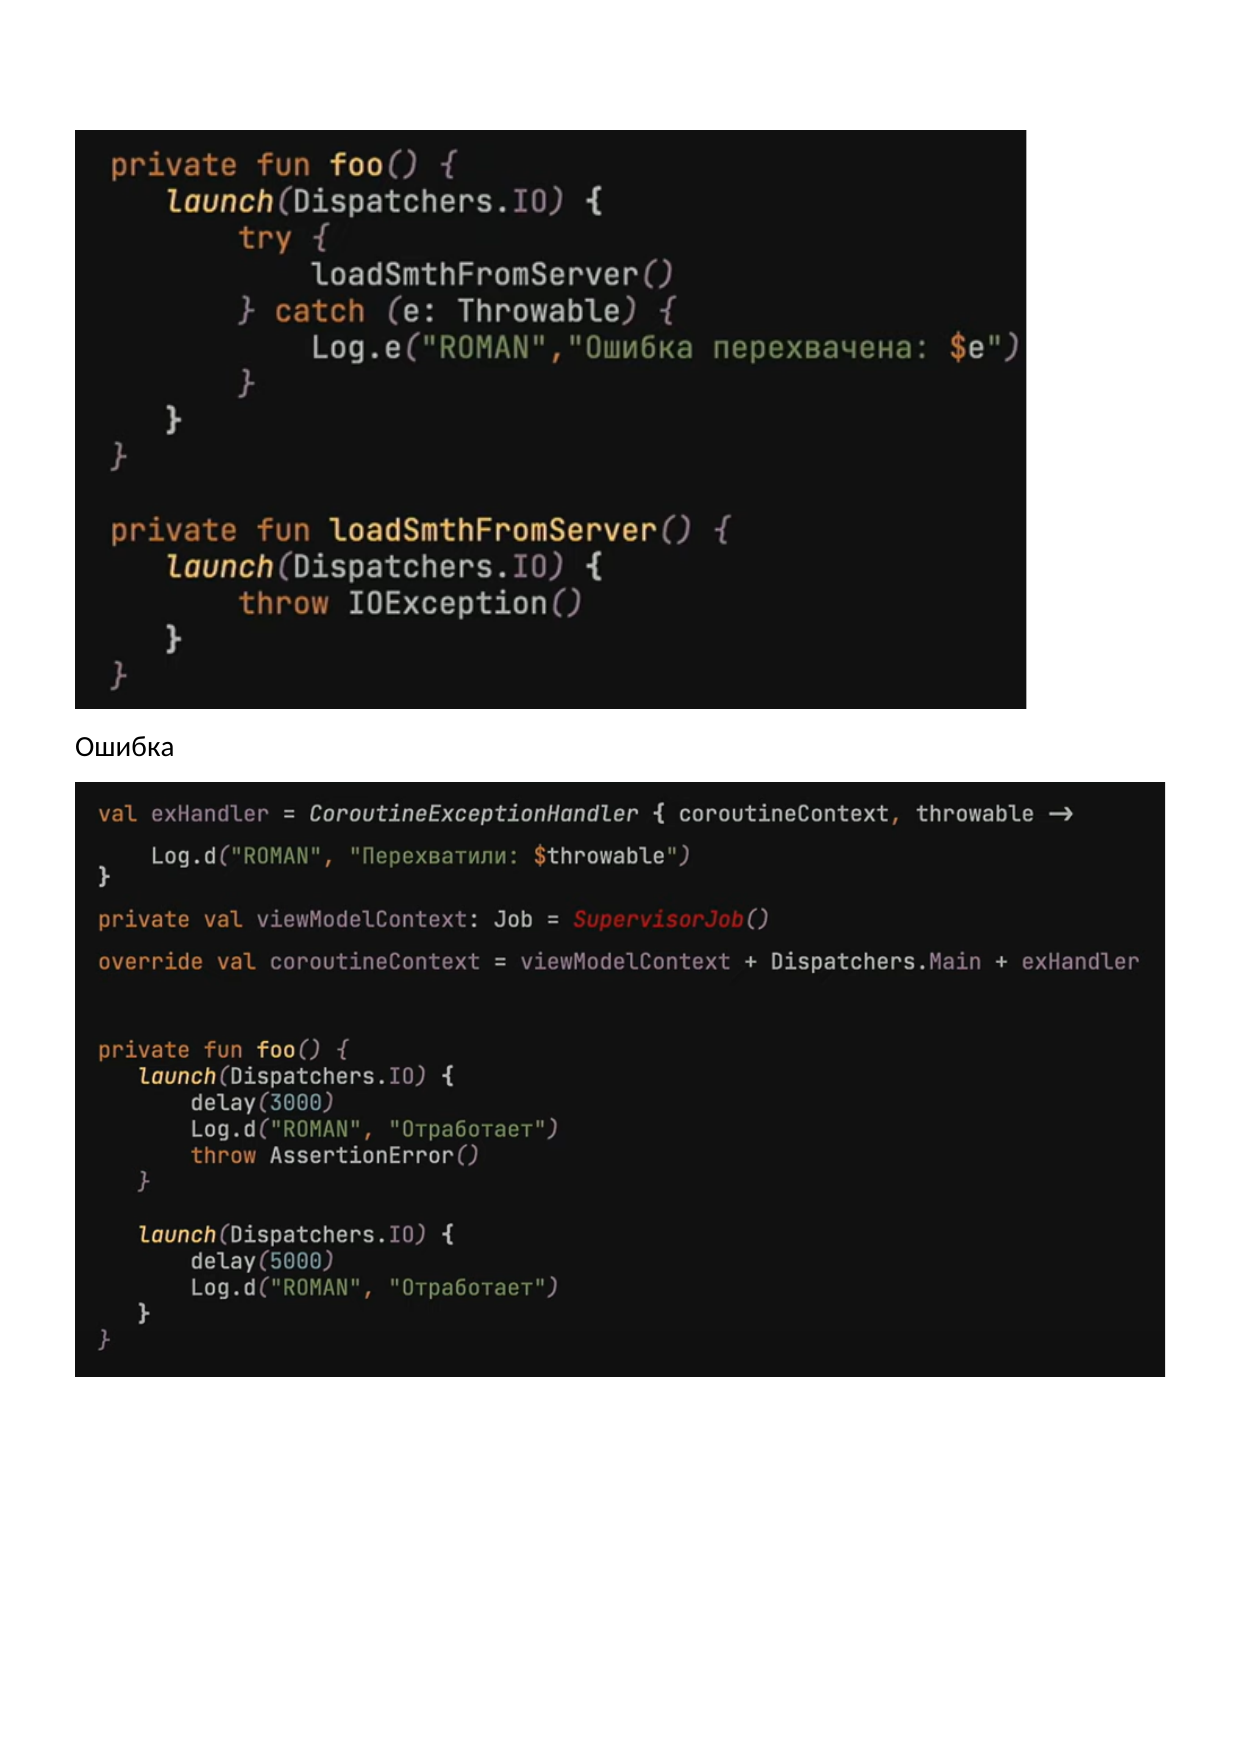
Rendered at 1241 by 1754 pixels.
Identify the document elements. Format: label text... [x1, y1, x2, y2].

text Ошибка [75, 728, 1165, 763]
picture [75, 130, 1027, 709]
picture [75, 782, 1166, 1377]
